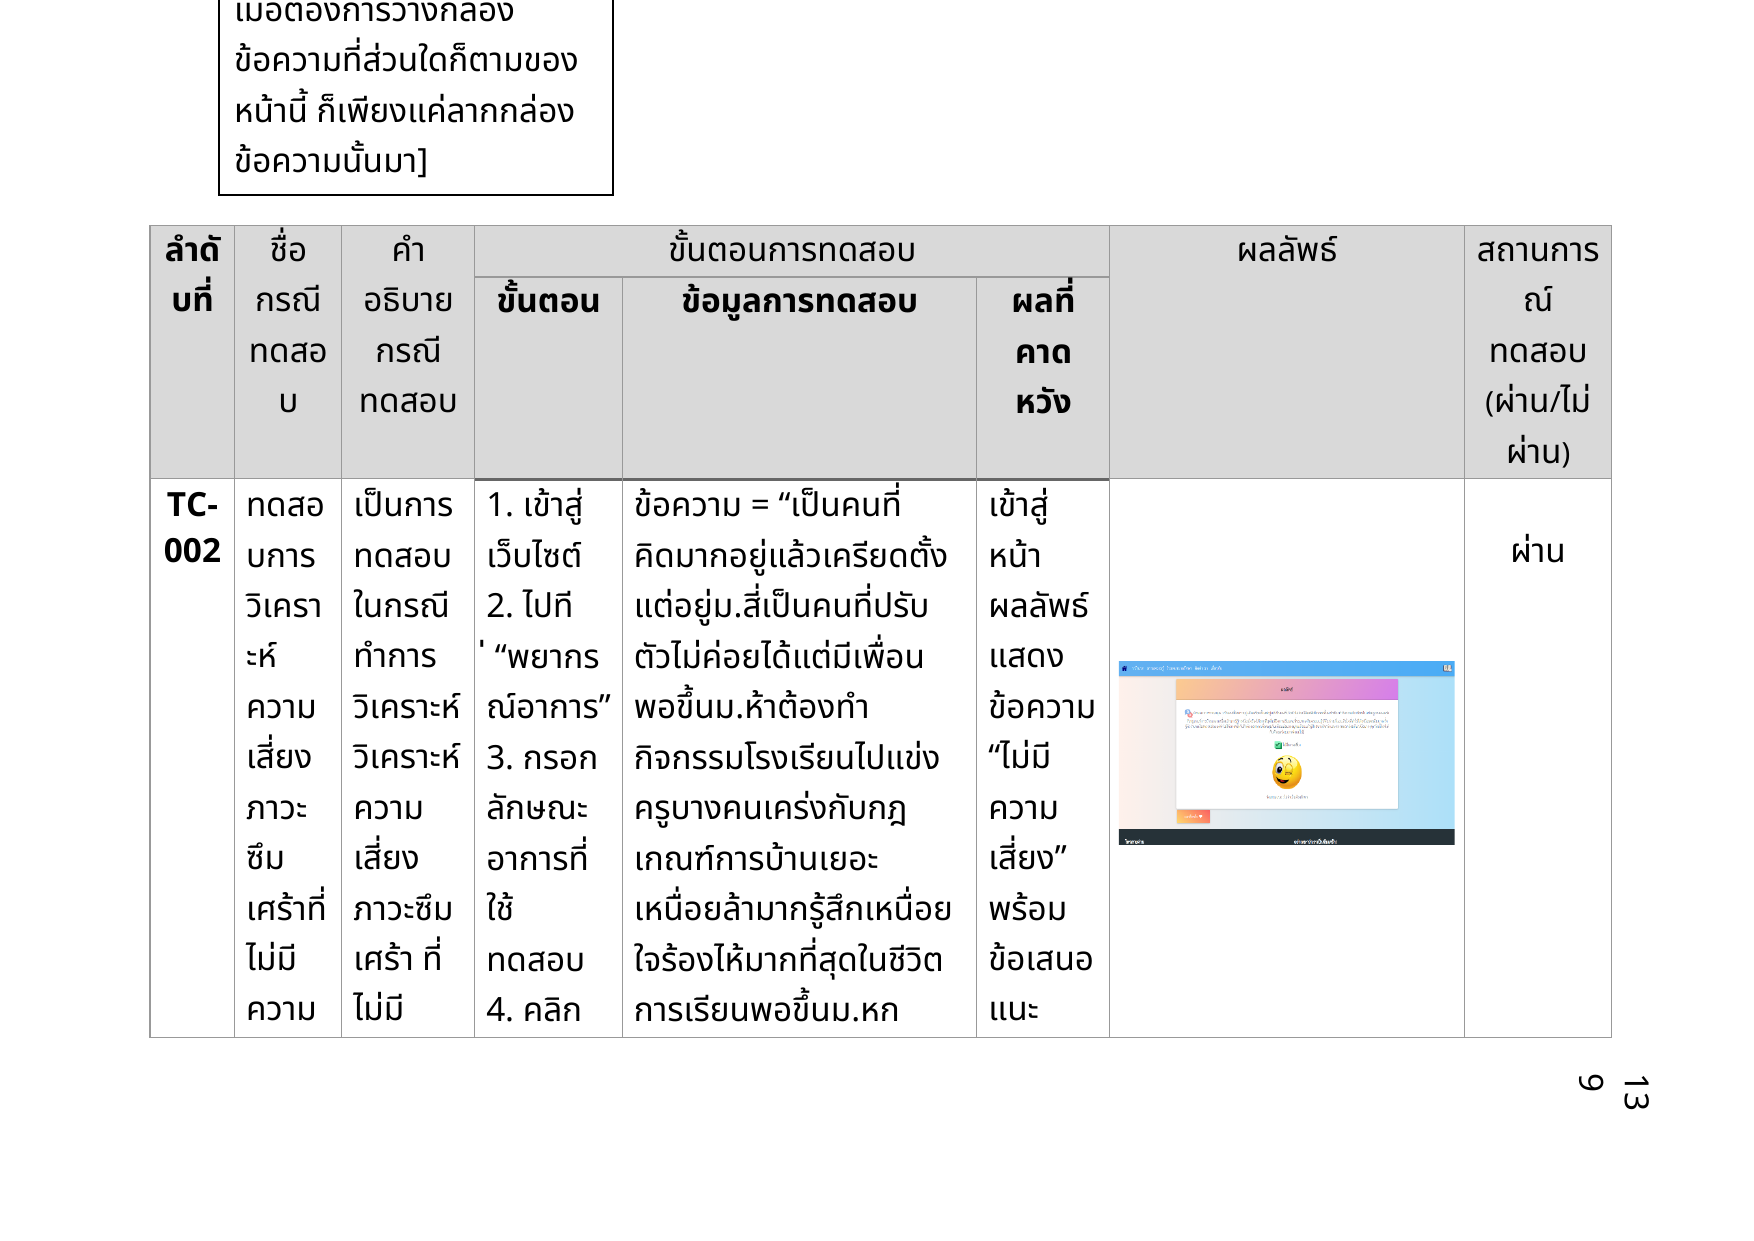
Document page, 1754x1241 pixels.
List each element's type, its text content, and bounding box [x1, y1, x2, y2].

table_cell ข้อความ = “เป็นคนที่คิดมากอยู่แล้วเครียดตั้งแต่อยู่ม.สี่เป็นคนที่ปรับตัวไม่ค่อยได้แต่มีเพื่อนพอขึ้นม.ห้าต้องทำกิจกรรมโรงเรียนไปแข่งครูบางคนเคร่งกับกฎเกณฑ์การบ้านเยอะเหนื่อยล้ามากรู้สึกเหนื่อยใจร้องไห้มากที่สุดในชีวิตการเรียนพอขึ้นม.หกเครียดสอบปฏิบัติไม่ผ่านก็แอบเสียใจที่ทำไม่ได้เหมือนคนอื่นบางครั้งรู้ตัวว่าบางเรื่องควรปล่อยแต่ทำไม่ได้บางครั้งก็ปลีกตัวออกจากเพื่อนคุยกับเพื่อนน้อยลงอยู่คนเดียวแล้วรู้สึกสบายใจกว่าและสภาพแวดล้อมก็น่าเบื่อมากๆทุกวันนี้ร้องไห้กับตัวเองบ่อยมากพ่อแม่ไม่รู้” [623, 481, 976, 1037]
table_cell เป็นการทดสอบในกรณี ทำการวิเคราะห์วิเคราะห์ความเสี่ยงภาวะซึมเศร้า ที่ไม่มีความเสี่ยง [342, 479, 474, 1037]
table_cell ทดสอบการวิเคราะห์ความเสี่ยงภาวะซึมเศร้าที่ไม่มีความเสี่ยง [235, 479, 341, 1037]
table_cell เข้าสู่หน้าผลลัพธ์แสดงข้อความ “ไม่มีความเสี่ยง” พร้อมข้อเสนอ แนะ [977, 481, 1109, 1037]
picture [1118, 661, 1455, 845]
table_cell 1. เข้าสู่เว็บไซต์ 2. ไปที่ “พยากรณ์อาการ” 3. กรอกลักษณะอาการที่ใช้ทดสอบ 4. คลิก “พยากรณ์” [475, 481, 622, 1037]
table_header คำอธิบายกรณีทดสอบ [342, 226, 474, 478]
table_cell ผ่าน [1465, 479, 1611, 1037]
table_cell [1110, 479, 1464, 1037]
table_cell ข้อมูลการทดสอบ [623, 278, 976, 478]
table_cell TC-002 [151, 479, 234, 1037]
table_cell ผลที่คาดหวัง [977, 278, 1109, 478]
table_cell ขั้นตอน [475, 278, 622, 478]
table_header ผลลัพธ์ [1110, 226, 1464, 478]
table_header สถานการณ์ทดสอบ (ผ่าน/ไม่ผ่าน) [1465, 226, 1611, 478]
table_header ขั้นตอนการทดสอบ [475, 226, 1109, 276]
table_header ชื่อกรณีทดสอบ [235, 226, 341, 478]
table_header ลำดับที่ [151, 226, 234, 478]
